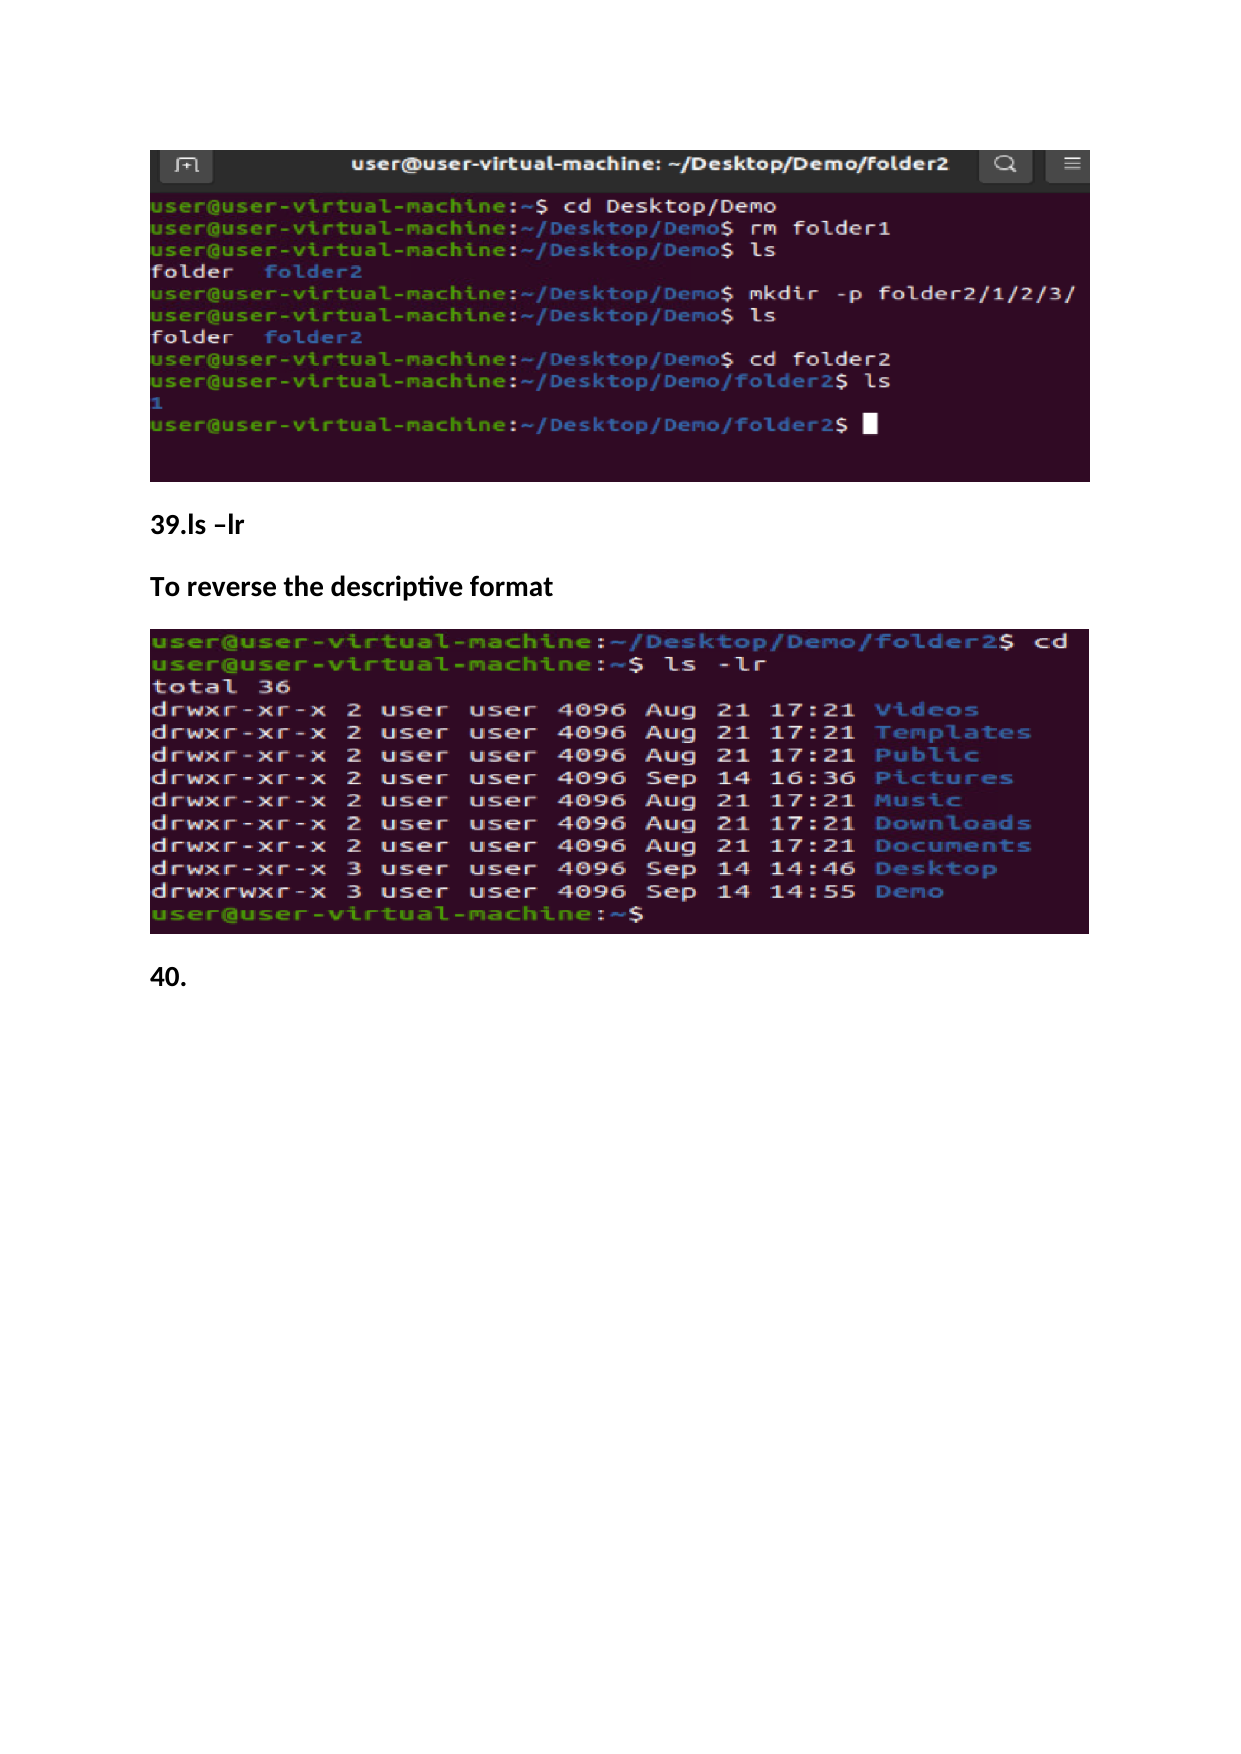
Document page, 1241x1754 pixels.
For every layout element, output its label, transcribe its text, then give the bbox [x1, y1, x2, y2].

text 40. [150, 958, 1090, 994]
text 39.ls –lr [150, 506, 1090, 542]
picture [150, 629, 1089, 934]
text To reverse the descriptive format [150, 568, 1090, 604]
picture [150, 150, 1090, 482]
